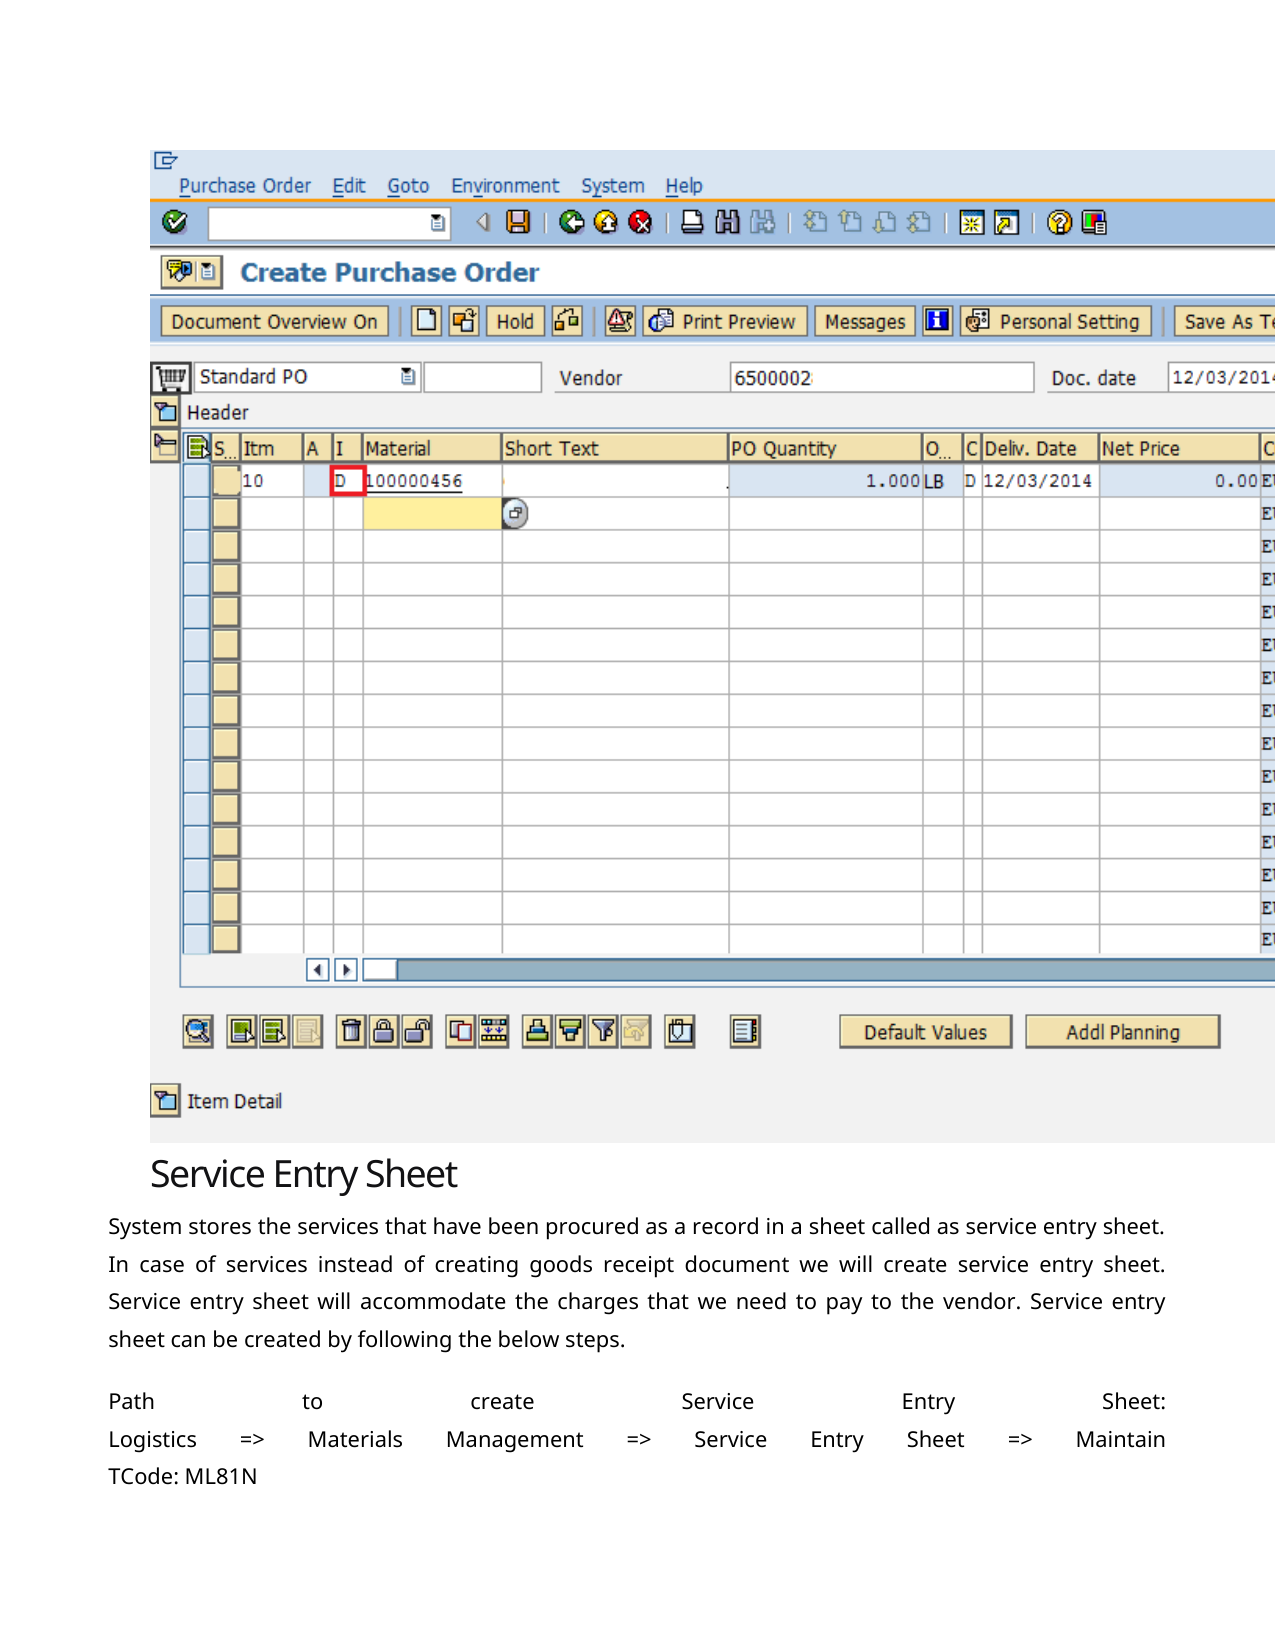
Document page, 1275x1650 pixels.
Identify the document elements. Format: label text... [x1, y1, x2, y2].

text System stores the services that have been procured as a record in a sheet called as service entry sheet. In case of services instead of creating goods receipt document we will create service entry sheet. Service entry sheet will accommodate the charges that we need to pay to the vendor. Service entry sheet can be created by following the below steps. [108, 1203, 1167, 1353]
picture [150, 150, 1275, 1143]
text Path to create Service Entry Sheet: Logistics => Materials Management => Service Entry Sheet => Maintain TCode: ML81N [108, 1378, 1167, 1491]
text Service Entry Sheet [150, 1147, 1167, 1198]
